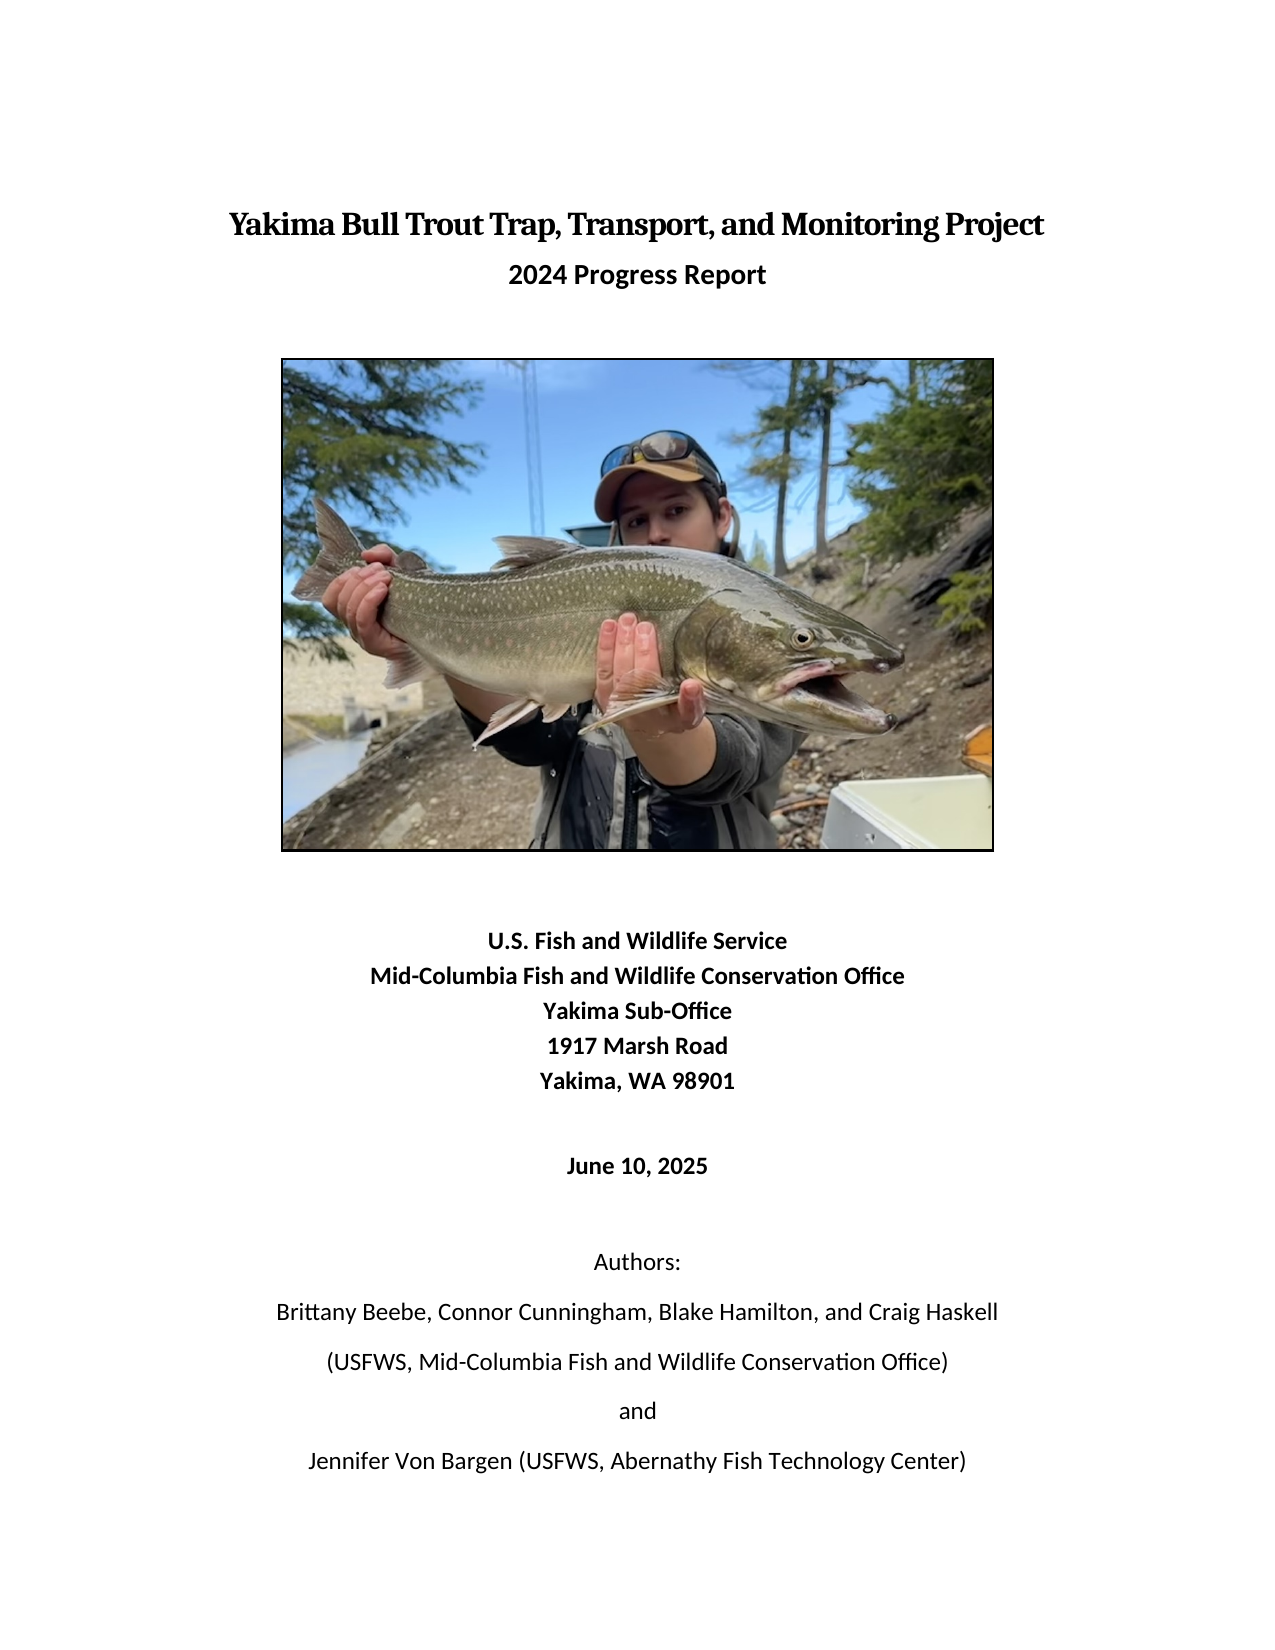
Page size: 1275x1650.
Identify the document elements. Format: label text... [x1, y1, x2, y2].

text and [150, 1395, 1125, 1426]
text (USFWS, Mid-Columbia Fish and Wildlife Conservation Office) [150, 1346, 1125, 1376]
text Yakima, WA 98901 [150, 1066, 1125, 1096]
text 2024 Progress Report [150, 256, 1125, 292]
text Mid-Columbia Fish and Wildlife Conservation Office [150, 961, 1125, 991]
text Authors: [150, 1247, 1125, 1277]
text U.S. Fish and Wildlife Service [150, 926, 1125, 956]
text June 10, 2025 [150, 1150, 1125, 1181]
text Brittany Beebe, Connor Cunningham, Blake Hamilton, and Craig Haskell [150, 1296, 1125, 1327]
text Jennifer Von Bargen (USFWS, Abernathy Fish Technology Center) [150, 1445, 1125, 1475]
picture [283, 360, 992, 849]
text 1917 Marsh Road [150, 1031, 1125, 1061]
title Yakima Bull Trout Trap, Transport, and Monitoring Project [150, 205, 1125, 243]
text Yakima Sub-Office [150, 996, 1125, 1026]
